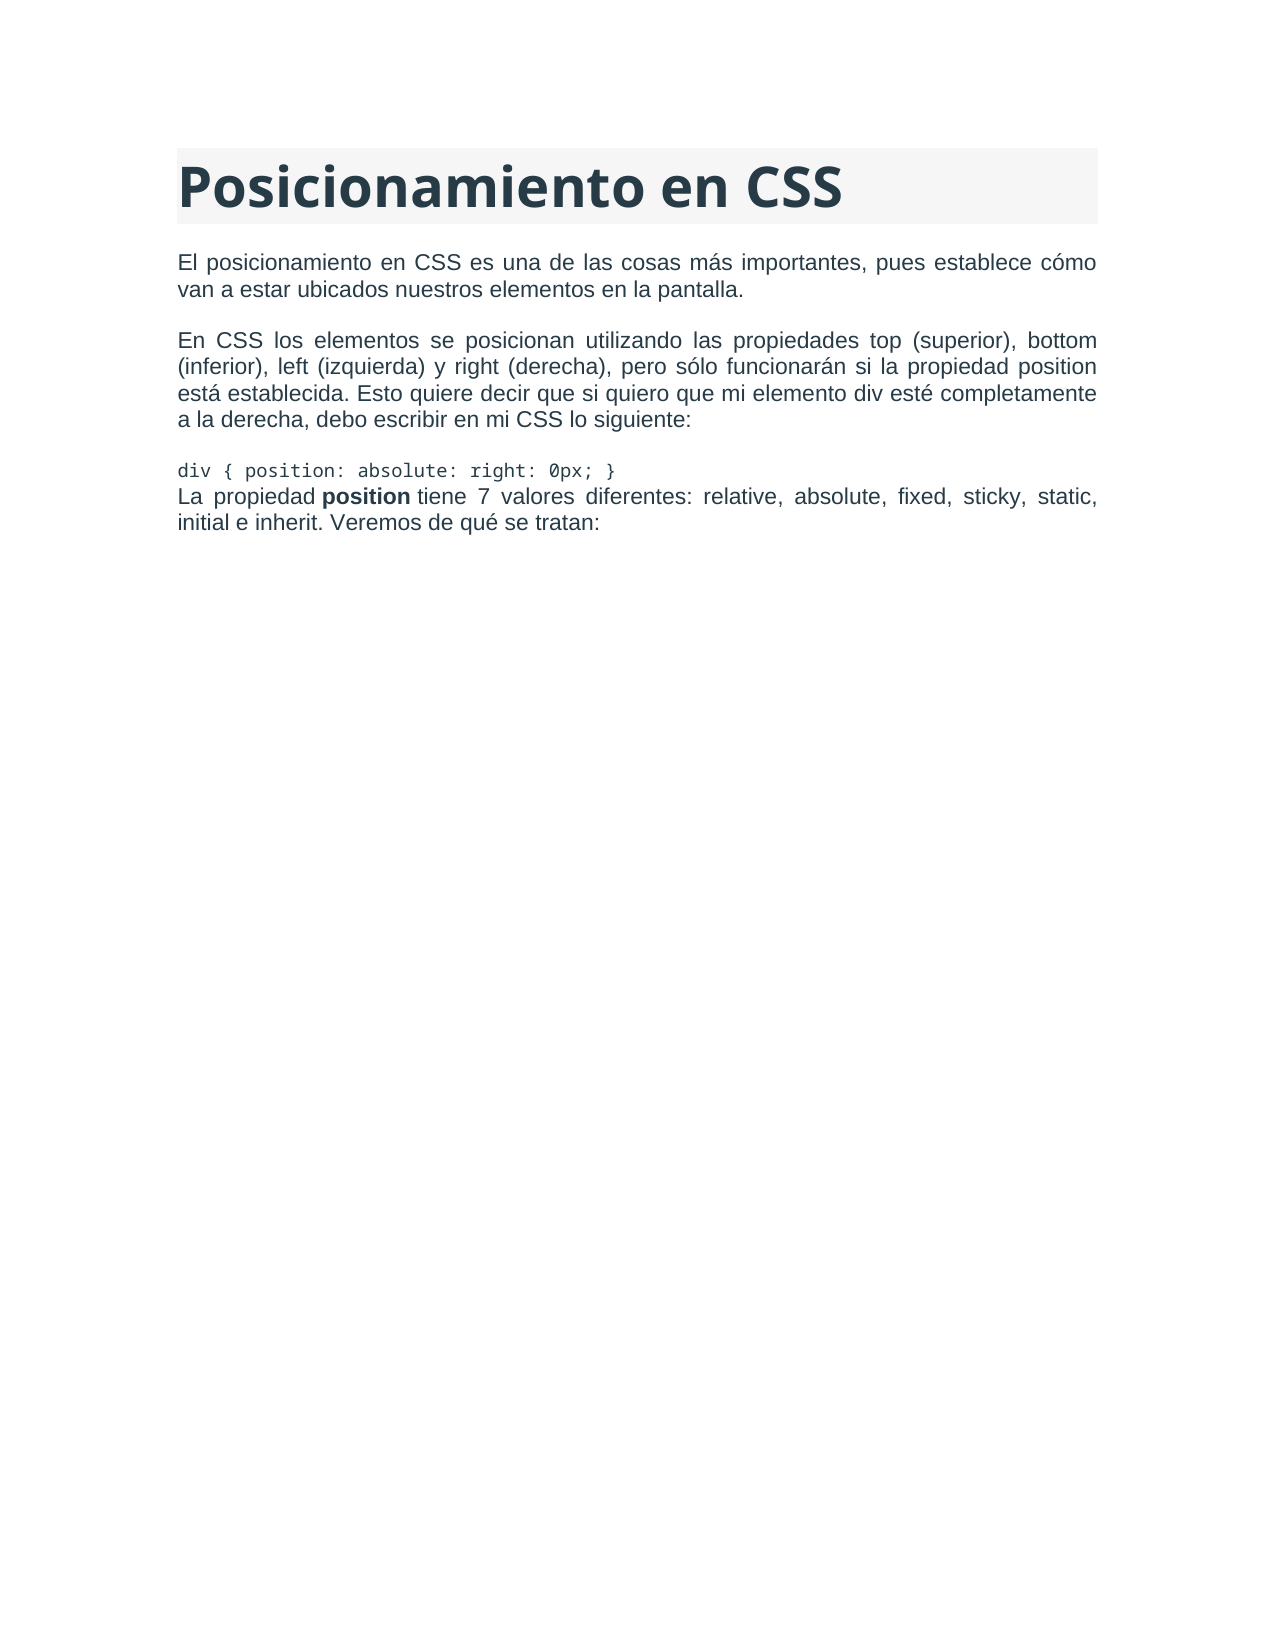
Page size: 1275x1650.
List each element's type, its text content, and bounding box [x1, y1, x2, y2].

text La propiedad position tiene 7 valores diferentes: relative, absolute, fixed, sticky, static, initial e inherit. Veremos de qué se tratan: [177, 483, 1098, 536]
text El posicionamiento en CSS es una de las cosas más importantes, pues establece cómo van a estar ubicados nuestros elementos en la pantalla. [177, 249, 1098, 302]
text div { position: absolute: right: 0px; } [177, 457, 1098, 483]
subtitle Posicionamiento en CSS [177, 148, 1098, 224]
text En CSS los elementos se posicionan utilizando las propiedades top (superior), bottom (inferior), left (izquierda) y right (derecha), pero sólo funcionarán si la propiedad position está establecida. Esto quiere decir que si quiero que mi elemento div esté completamente a la derecha, debo escribir en mi CSS lo siguiente: [177, 327, 1098, 432]
